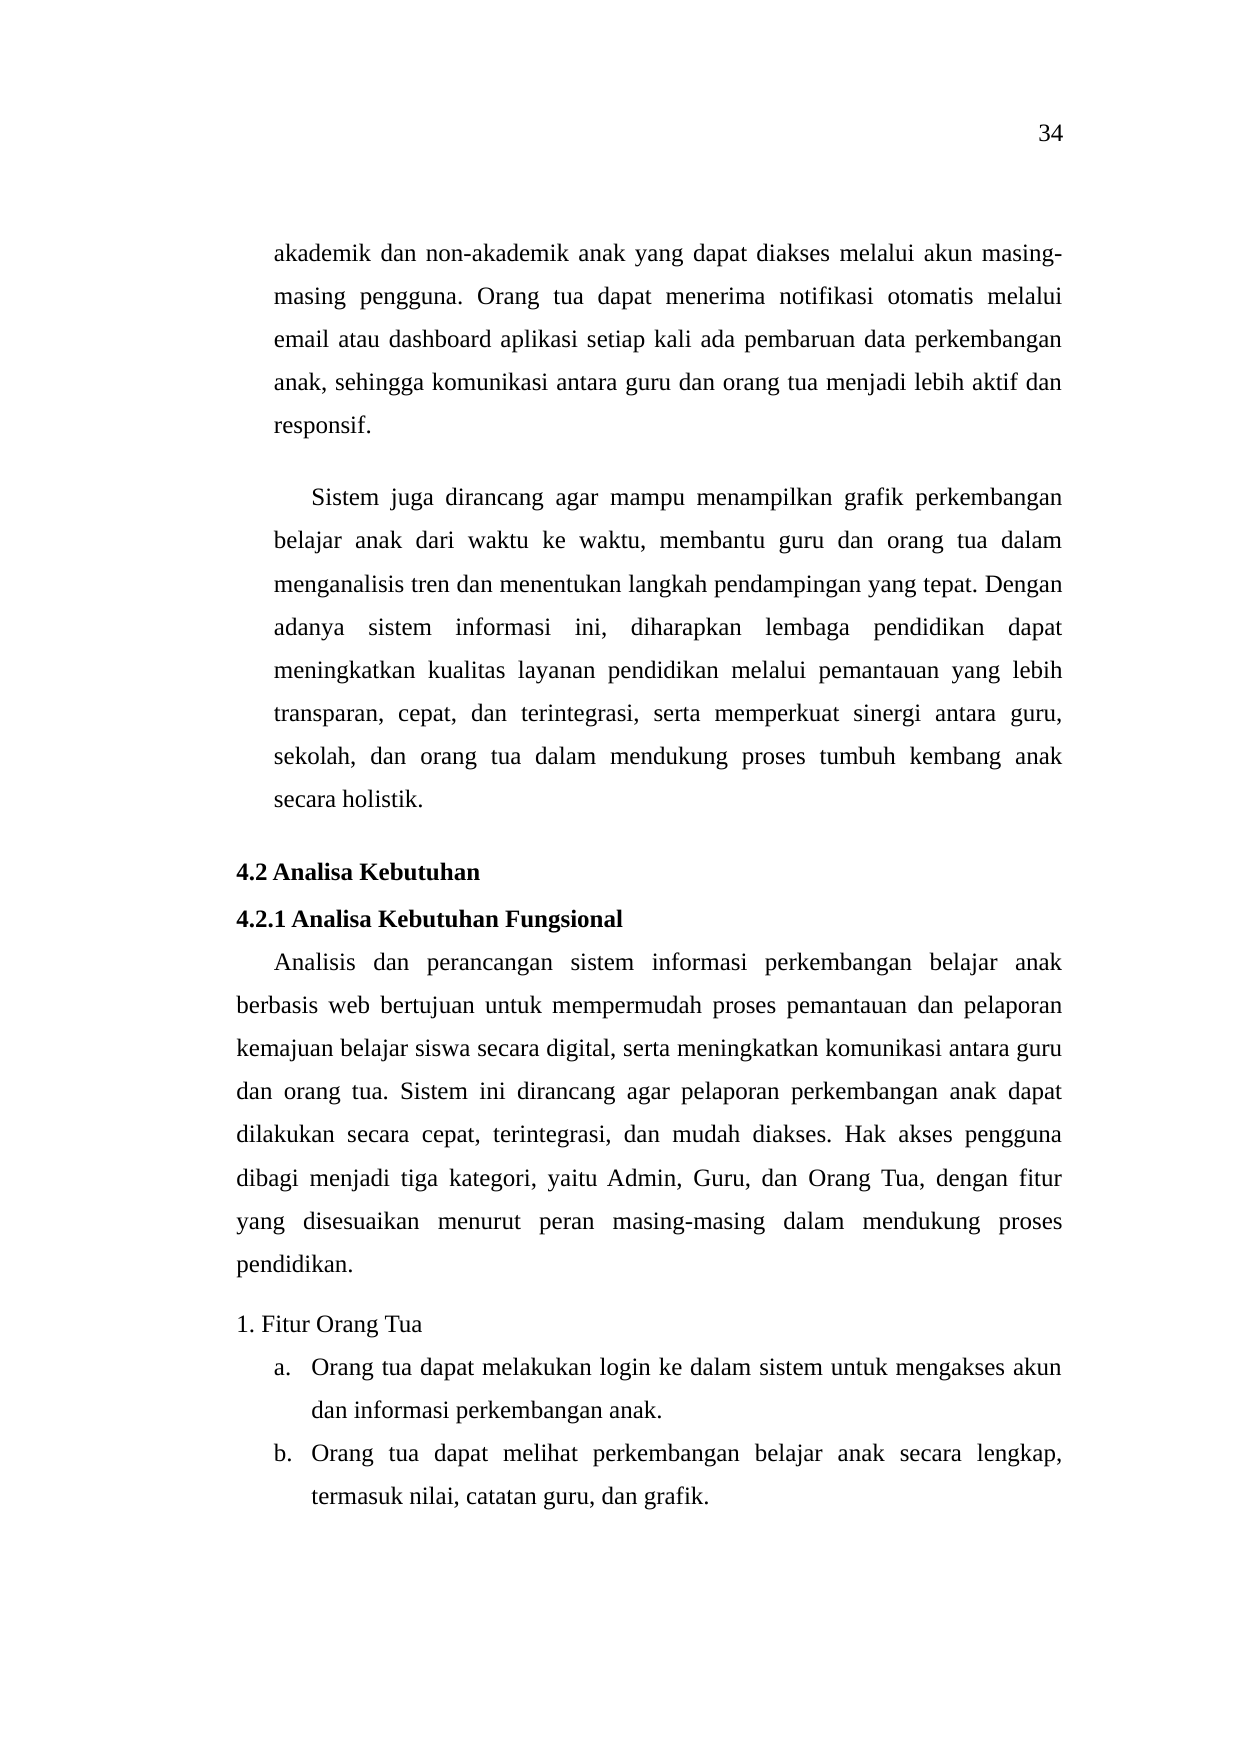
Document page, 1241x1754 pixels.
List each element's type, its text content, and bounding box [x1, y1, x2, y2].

list akademik dan non-akademik anak yang dapat diakses melalui akun masing-masing pengguna. Orang tua dapat menerima notifikasi otomatis melalui email atau dashboard aplikasi setiap kali ada pembaruan data perkembangan anak, sehingga komunikasi antara guru dan orang tua menjadi lebih aktif dan responsif. [274, 238, 1063, 439]
list Orang tua dapat melihat perkembangan belajar anak secara lengkap, termasuk nilai, catatan guru, dan grafik. [274, 1438, 1063, 1510]
subtitle 4.2 Analisa Kebutuhan [236, 857, 1063, 885]
text Analisis dan perancangan sistem informasi perkembangan belajar anak berbasis web bertujuan untuk mempermudah proses pemantauan dan pelaporan kemajuan belajar siswa secara digital, serta meningkatkan komunikasi antara guru dan orang tua. Sistem ini dirancang agar pelaporan perkembangan anak dapat dilakukan secara cepat, terintegrasi, dan mudah diakses. Hak akses pengguna dibagi menjadi tiga kategori, yaitu Admin, Guru, dan Orang Tua, dengan fitur yang disesuaikan menurut peran masing-masing dalam mendukung proses pendidikan. [236, 947, 1063, 1278]
list Sistem juga dirancang agar mampu menampilkan grafik perkembangan belajar anak dari waktu ke waktu, membantu guru dan orang tua dalam menganalisis tren dan menentukan langkah pendampingan yang tepat. Dengan adanya sistem informasi ini, diharapkan lembaga pendidikan dapat meningkatkan kualitas layanan pendidikan melalui pemantauan yang lebih transparan, cepat, dan terintegrasi, serta memperkuat sinergi antara guru, sekolah, dan orang tua dalam mendukung proses tumbuh kembang anak secara holistik. [274, 482, 1063, 813]
text 1. Fitur Orang Tua [236, 1309, 1063, 1337]
list Orang tua dapat melakukan login ke dalam sistem untuk mengakses akun dan informasi perkembangan anak. [274, 1352, 1063, 1424]
subtitle 4.2.1 Analisa Kebutuhan Fungsional [236, 904, 1063, 933]
